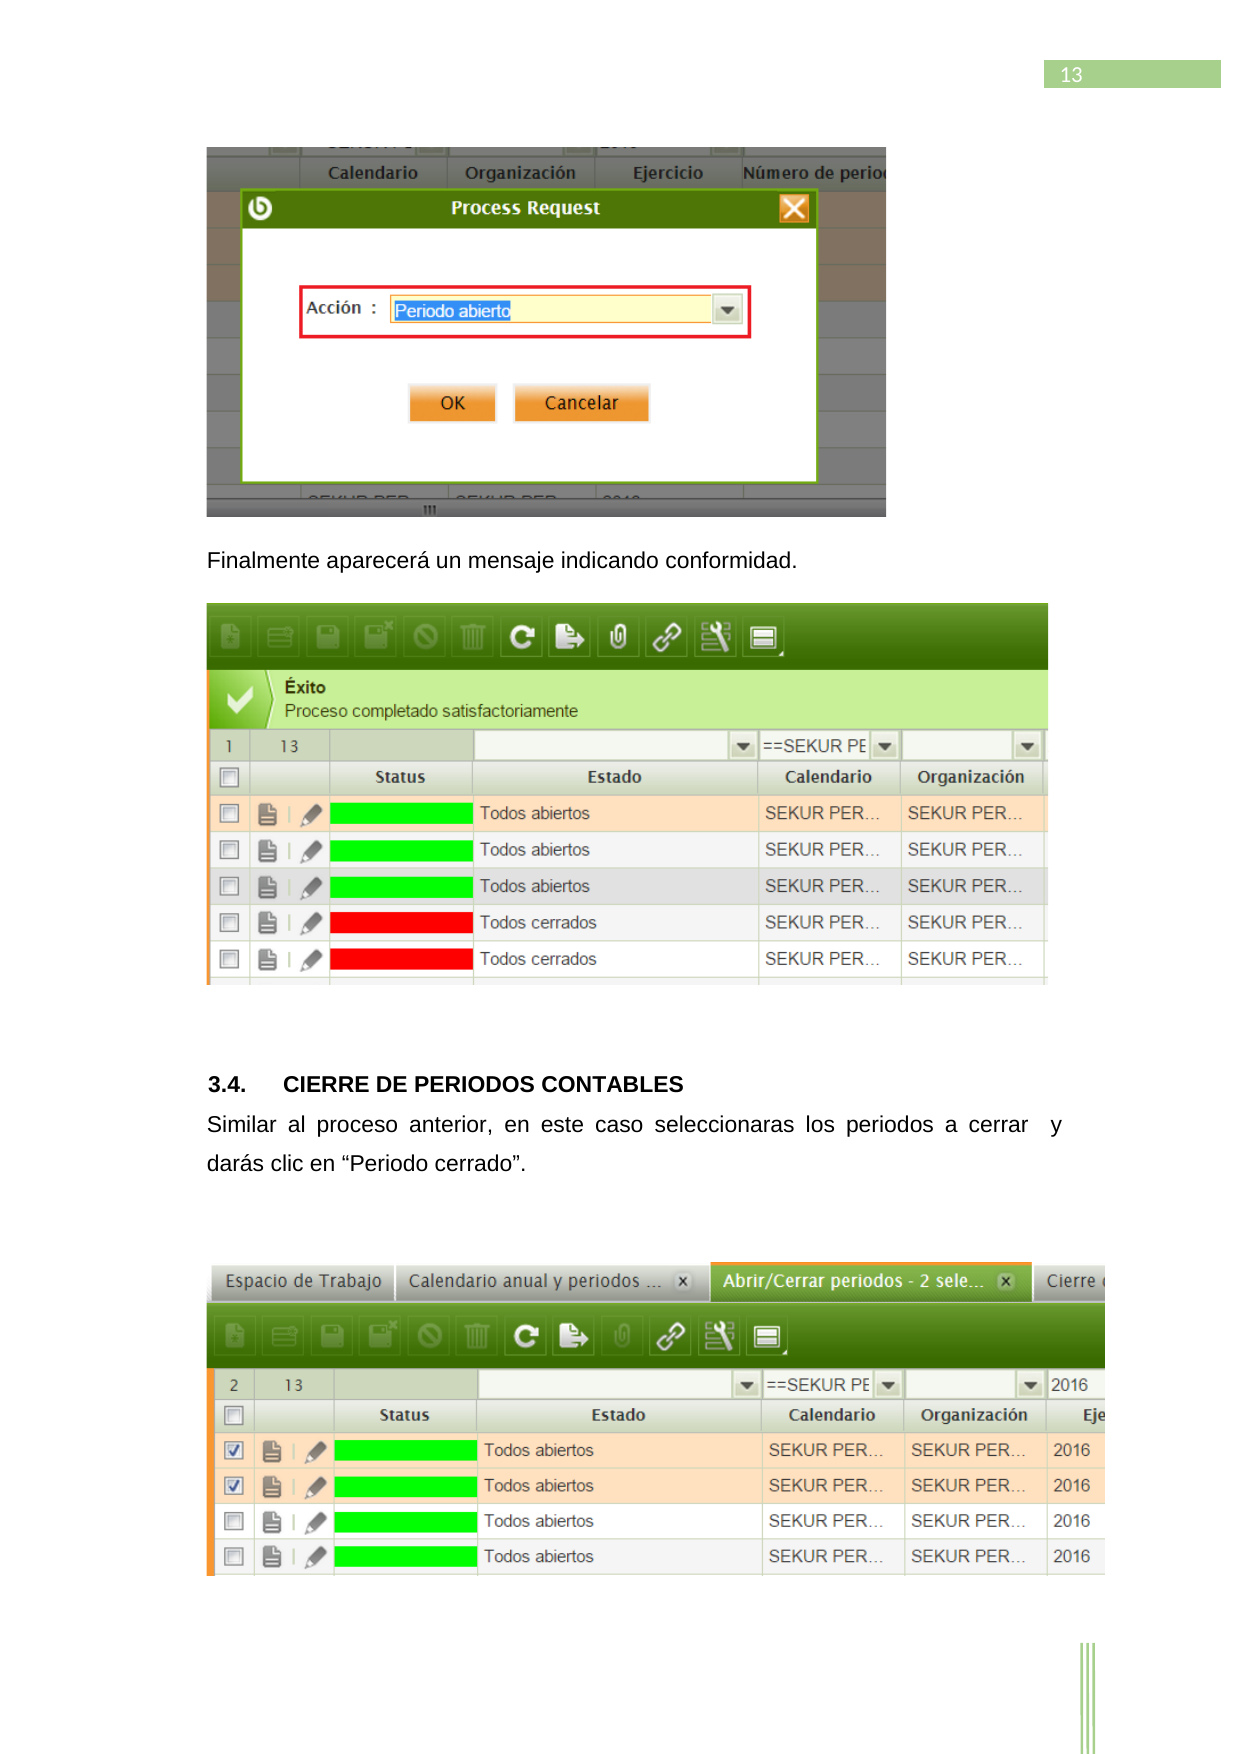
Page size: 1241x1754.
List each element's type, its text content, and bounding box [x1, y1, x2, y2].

list CIERRE DE PERIODOS CONTABLES [208, 1071, 1063, 1098]
picture [206, 147, 887, 517]
text Finalmente aparecerá un mensaje indicando conformidad. [207, 547, 1063, 573]
picture [206, 1262, 1105, 1576]
picture [206, 603, 1049, 985]
text Similar al proceso anterior, en este caso seleccionaras los periodos a cerrar y darás clic en “Periodo cerrado”. [207, 1111, 1063, 1177]
